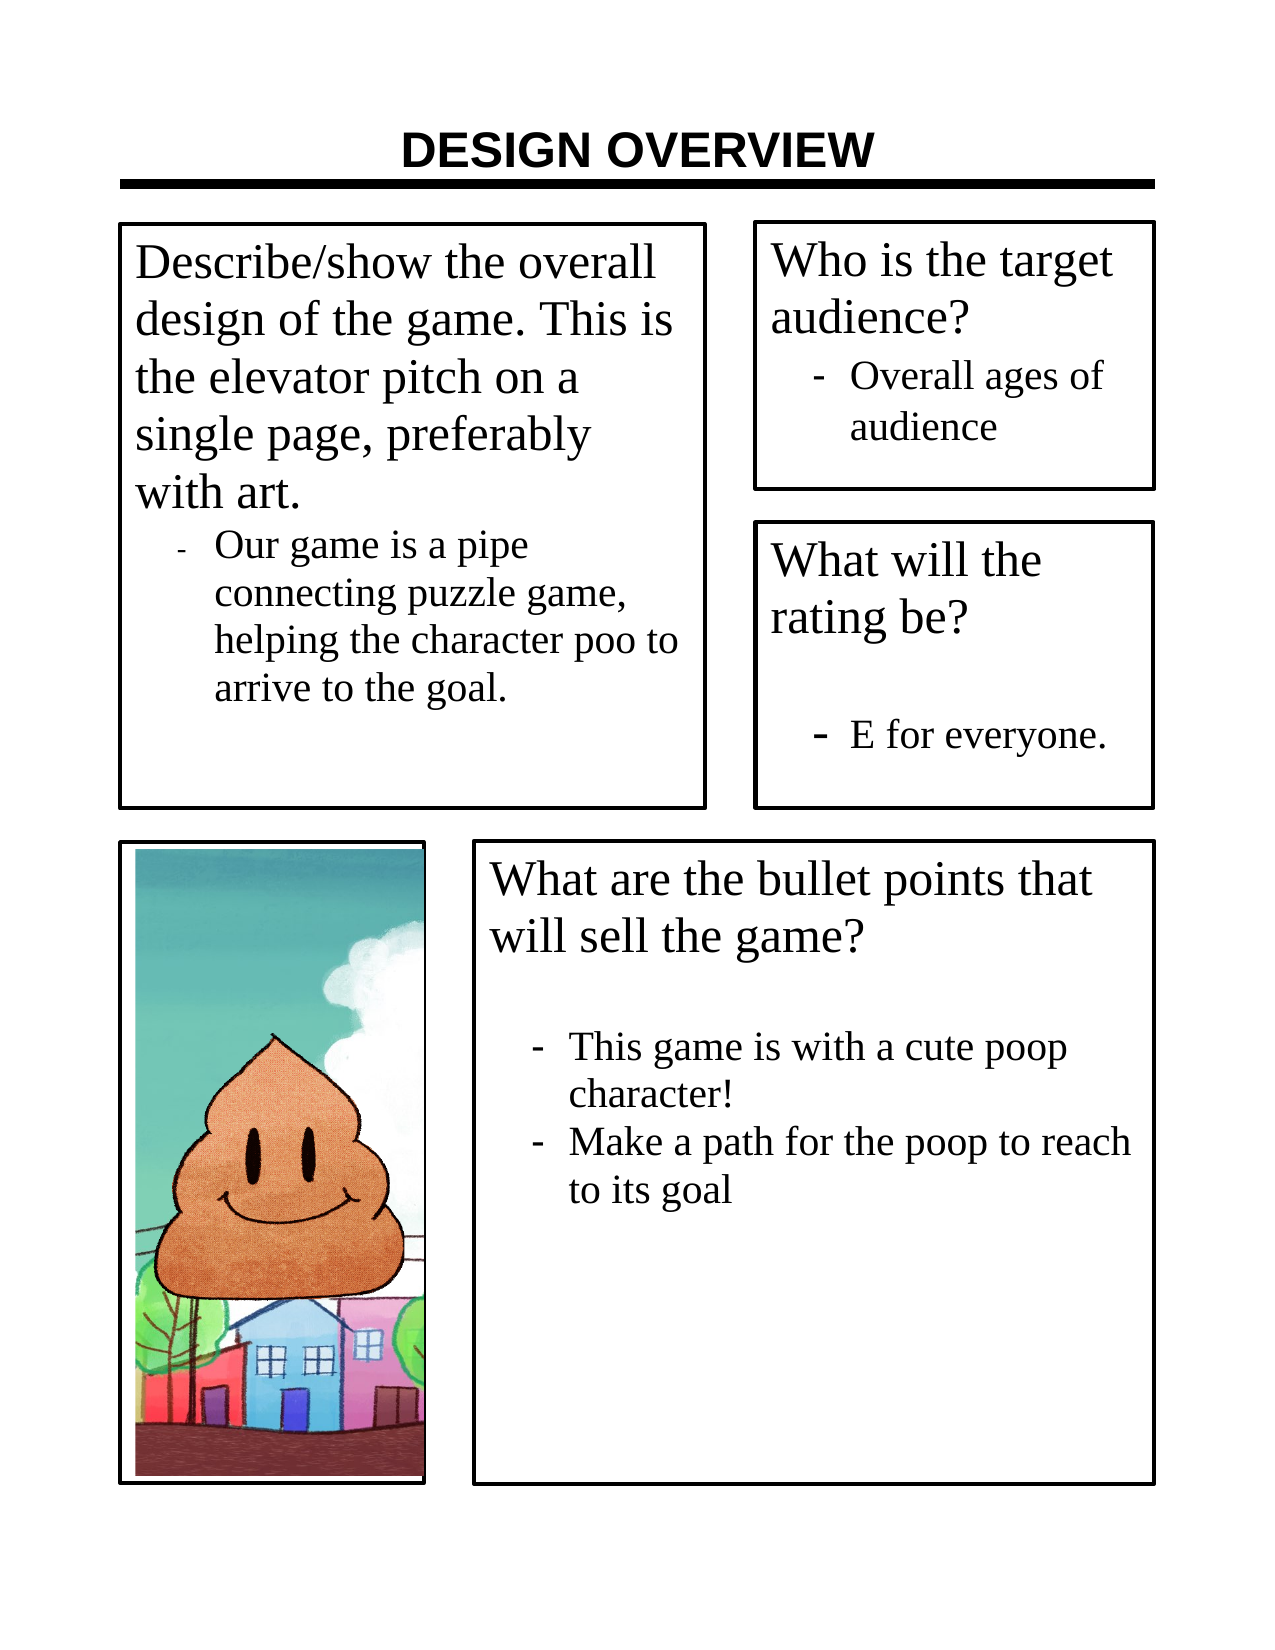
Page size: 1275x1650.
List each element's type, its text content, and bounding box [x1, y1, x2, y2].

subtitle DESIGN OVERVIEW [120, 120, 1155, 179]
picture [135, 849, 424, 1476]
